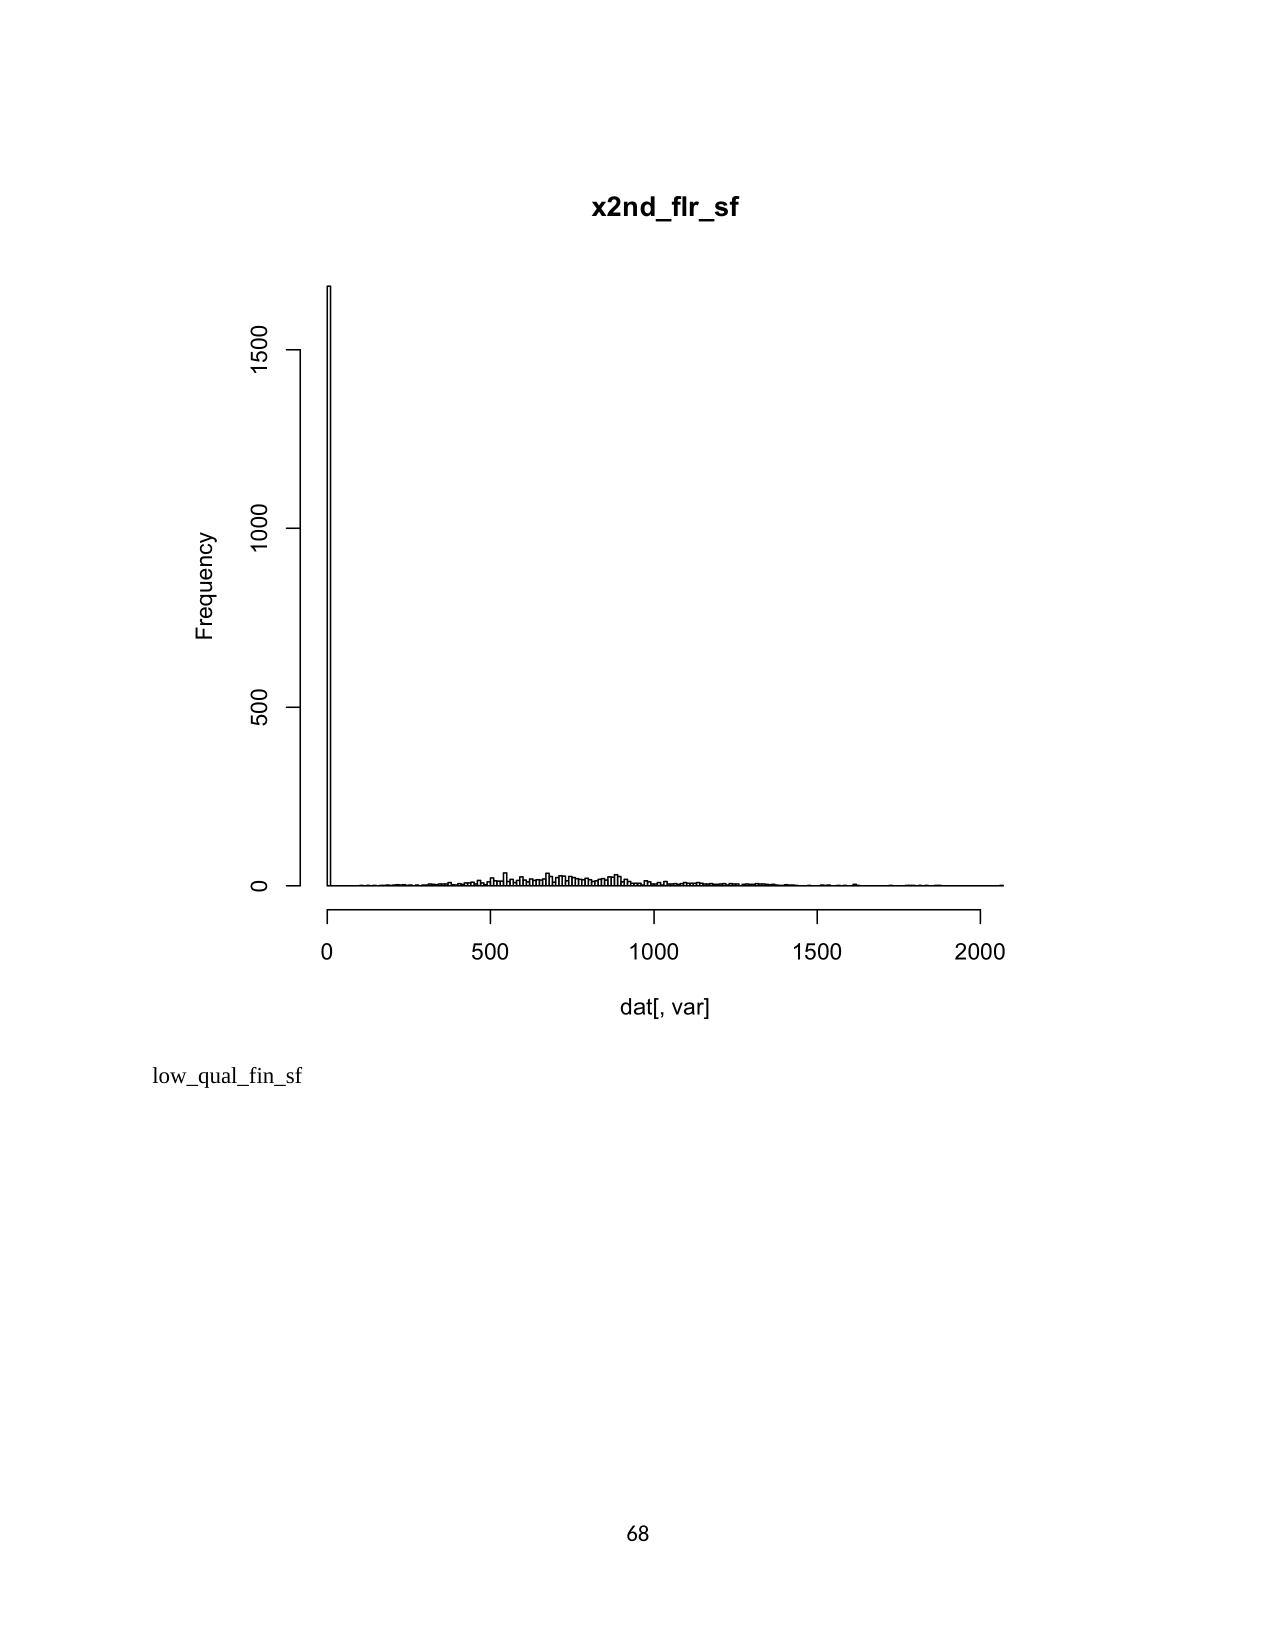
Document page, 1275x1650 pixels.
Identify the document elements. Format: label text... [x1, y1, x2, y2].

text low_qual_fin_sf [152, 1063, 1123, 1089]
picture [187, 150, 1088, 1050]
